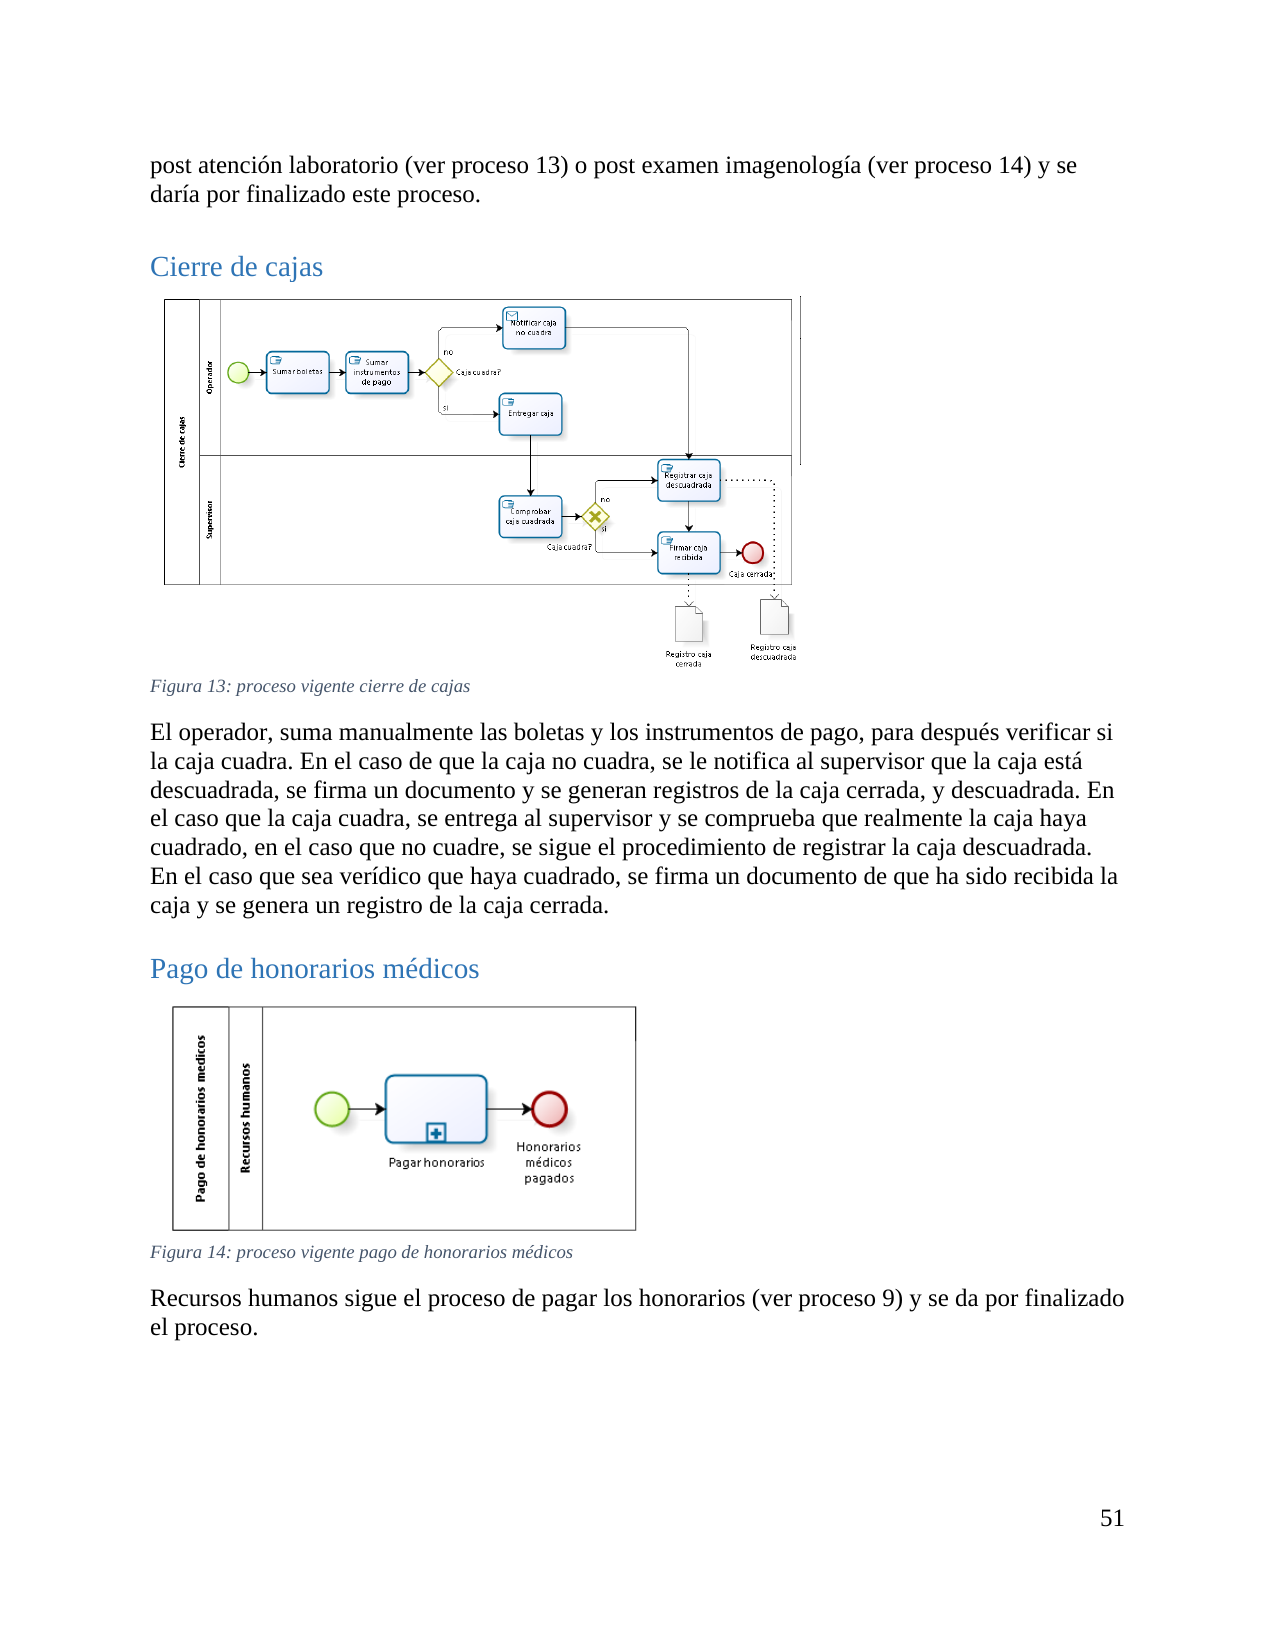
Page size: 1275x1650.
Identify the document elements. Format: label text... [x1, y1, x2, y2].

picture [150, 282, 801, 675]
text Figura 14: proceso vigente pago de honorarios médicos [150, 1241, 1125, 1263]
subtitle Cierre de cajas [150, 249, 1125, 283]
text Figura 13: proceso vigente cierre de cajas [150, 675, 1125, 696]
text El operador, suma manualmente las boletas y los instrumentos de pago, para después verificar si la caja cuadra. En el caso de que la caja no cuadra, se le notifica al supervisor que la caja está descuadrada, se firma un documento y se generan registros de la caja cerrada, y descuadrada. En el caso que la caja cuadra, se entrega al supervisor y se comprueba que realmente la caja haya cuadrado, en el caso que no cuadre, se sigue el procedimiento de registrar la caja descuadrada. En el caso que sea verídico que haya cuadrado, se firma un documento de que ha sido recibida la caja y se genera un registro de la caja cerrada. [150, 717, 1125, 918]
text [150, 150, 1125, 207]
text Recursos humanos sigue el proceso de pagar los honorarios (ver proceso 9) y se da por finalizado el proceso. [150, 1283, 1125, 1341]
picture [150, 985, 647, 1242]
subtitle Pago de honorarios médicos [150, 951, 1125, 985]
